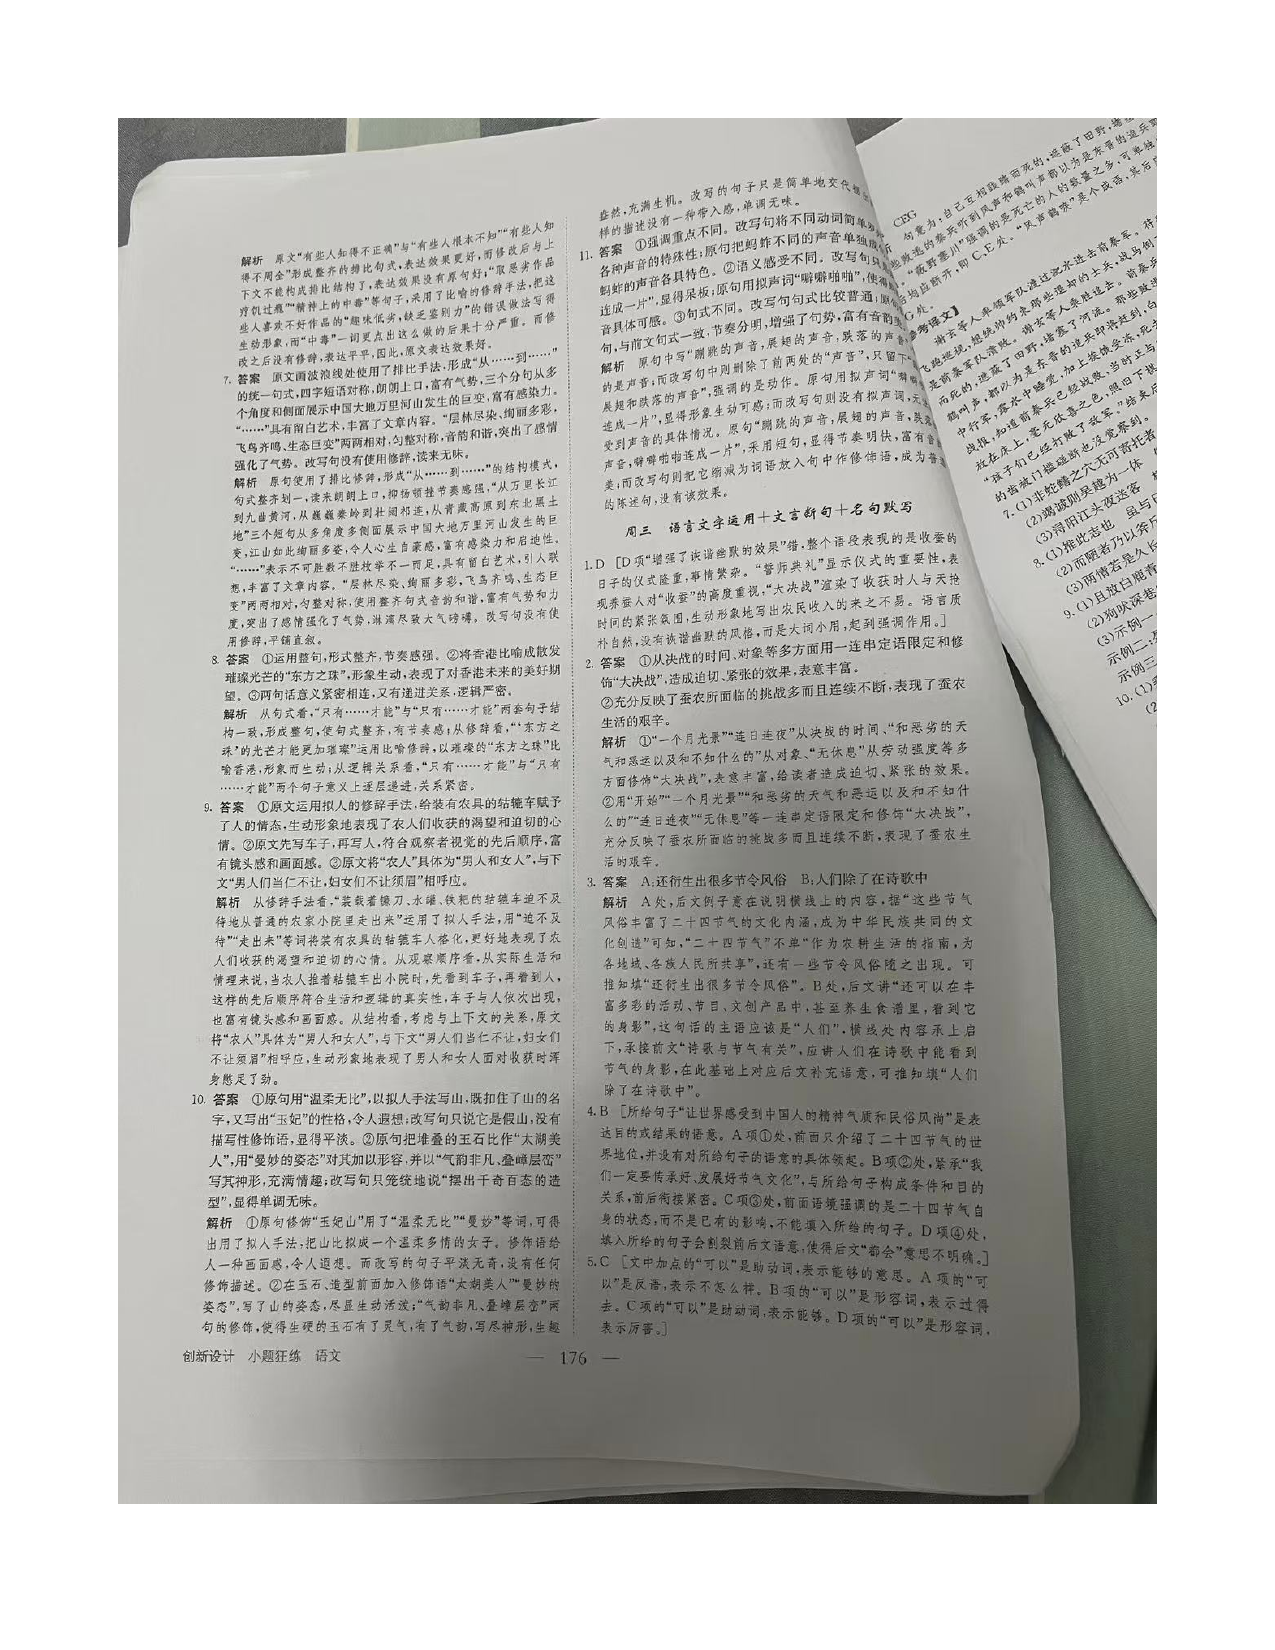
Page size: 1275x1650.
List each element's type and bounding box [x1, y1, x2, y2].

picture [118, 118, 1157, 1504]
